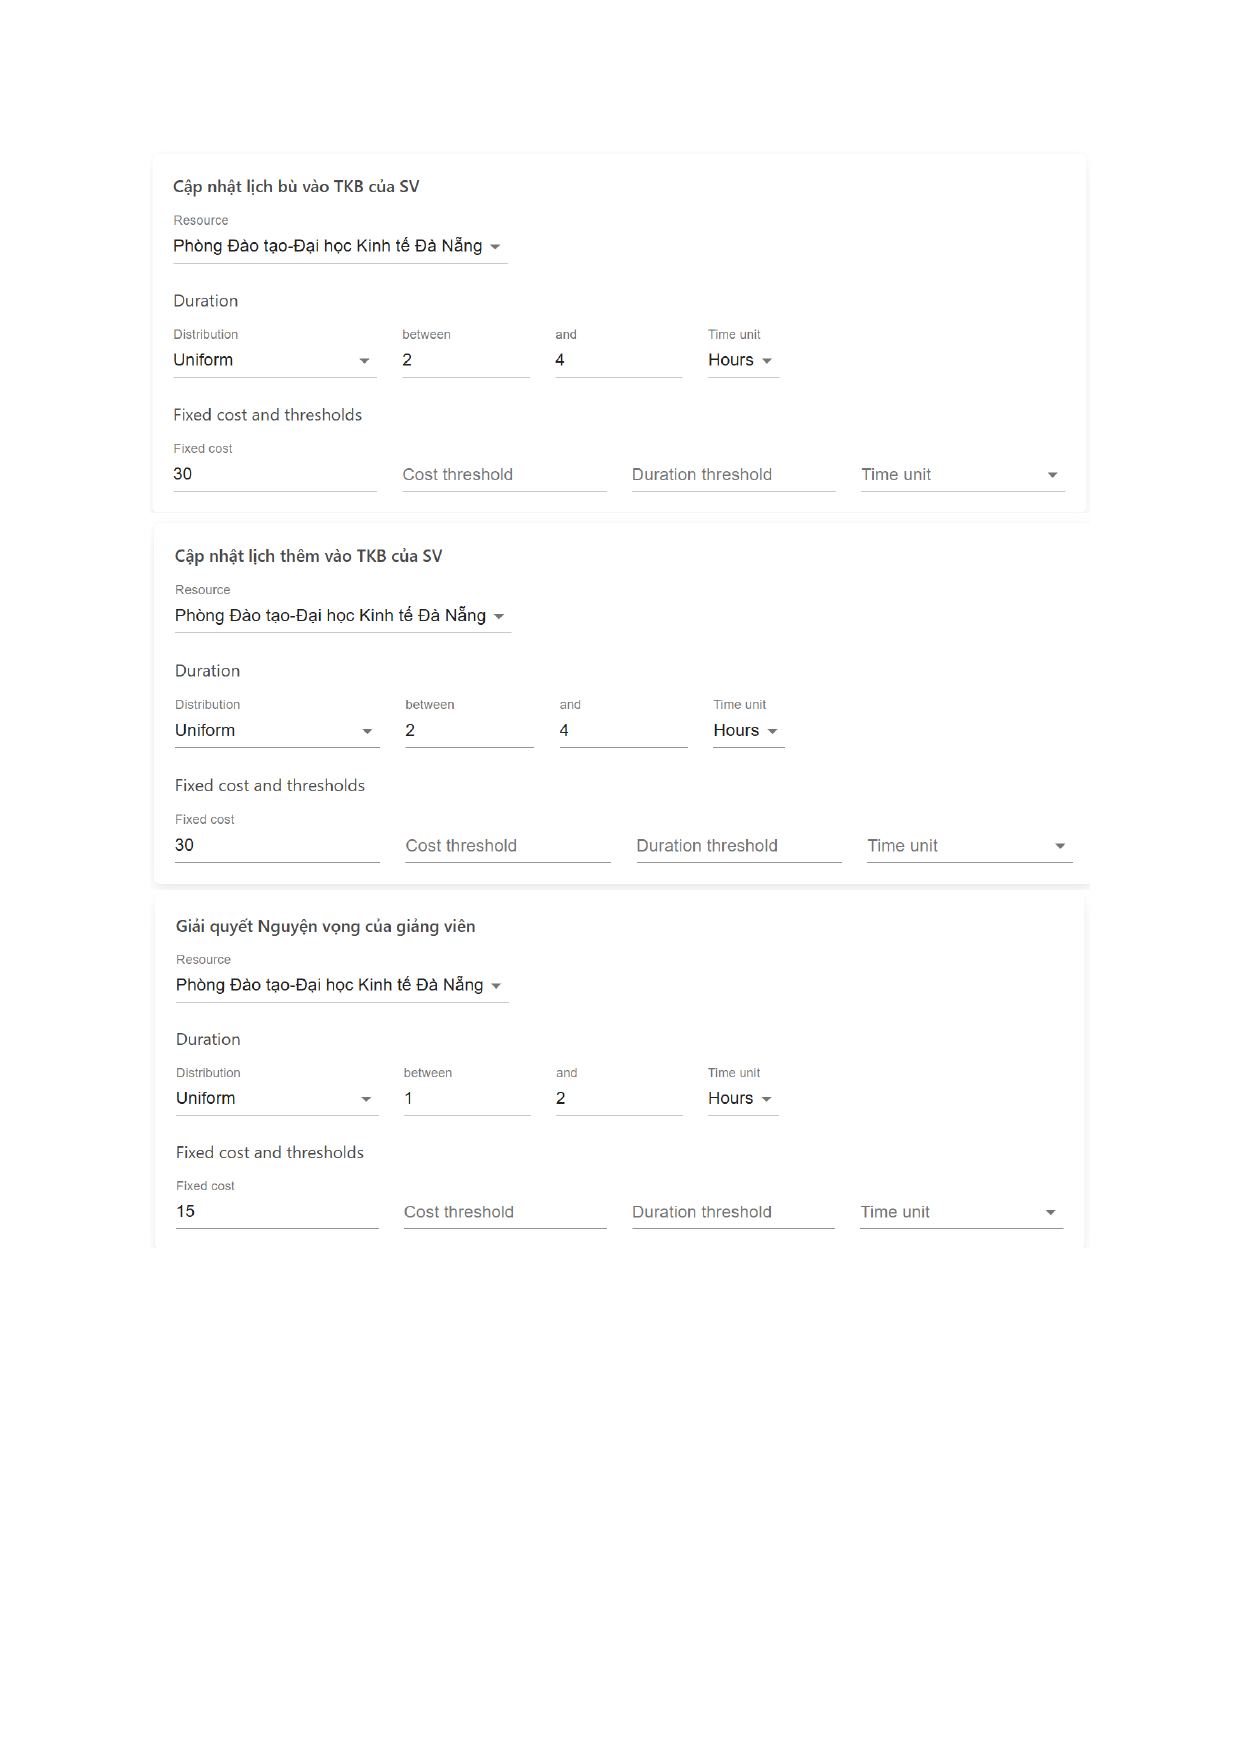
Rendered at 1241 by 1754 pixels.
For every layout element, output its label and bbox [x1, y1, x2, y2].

picture [150, 150, 1091, 513]
picture [150, 516, 1091, 890]
picture [150, 893, 1091, 1248]
